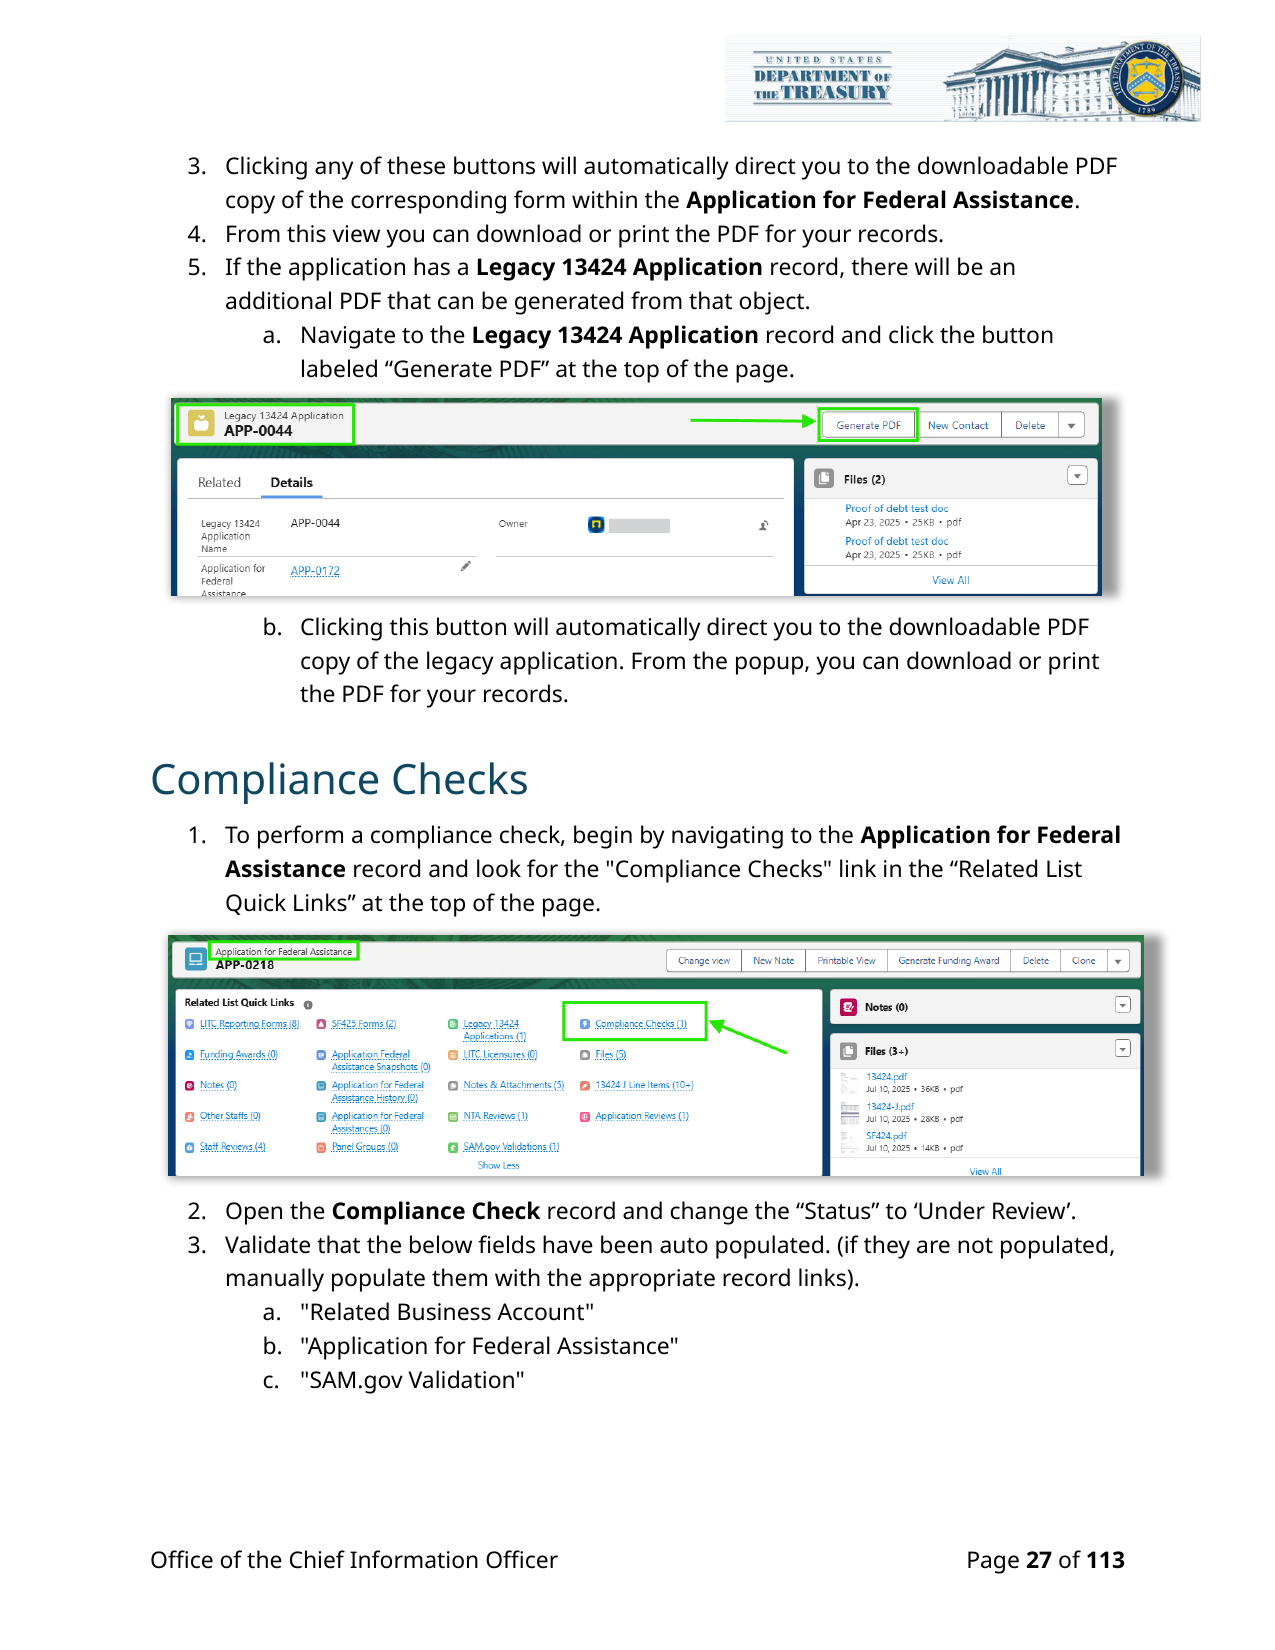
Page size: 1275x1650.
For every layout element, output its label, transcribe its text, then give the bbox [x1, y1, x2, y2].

list Open the Compliance Check record and change the “Status” to ‘Under Review’. [187, 1195, 1125, 1226]
subtitle Compliance Checks [150, 749, 1125, 806]
list "SAM.gov Validation" [262, 1364, 1125, 1395]
list Validate that the below fields have been auto populated. (if they are not populated, manually populate them with the appropriate record links). [187, 1229, 1125, 1294]
list "Related Business Account" [262, 1296, 1125, 1327]
picture [724, 36, 1201, 122]
list Navigate to the Legacy 13424 Application record and click the button labeled “Generate PDF” at the top of the page. [262, 319, 1125, 384]
list If the application has a Legacy 13424 Application record, there will be an additional PDF that can be generated from that object. [187, 251, 1125, 316]
list Clicking this button will automatically direct you to the downloadable PDF copy of the legacy application. From the popup, you can download or print the PDF for your records. [262, 611, 1125, 709]
picture [171, 398, 1102, 596]
list From this view you can download or print the PDF for your records. [187, 217, 1125, 249]
picture [168, 935, 1144, 1176]
list Clicking any of these buttons will automatically direct you to the downloadable PDF copy of the corresponding form within the Application for Federal Assistance. [187, 150, 1125, 215]
list "Application for Federal Assistance" [262, 1330, 1125, 1361]
list To perform a compliance check, begin by navigating to the Application for Federal Assistance record and look for the "Compliance Checks" link in the “Related List Quick Links” at the top of the page. [187, 819, 1125, 918]
